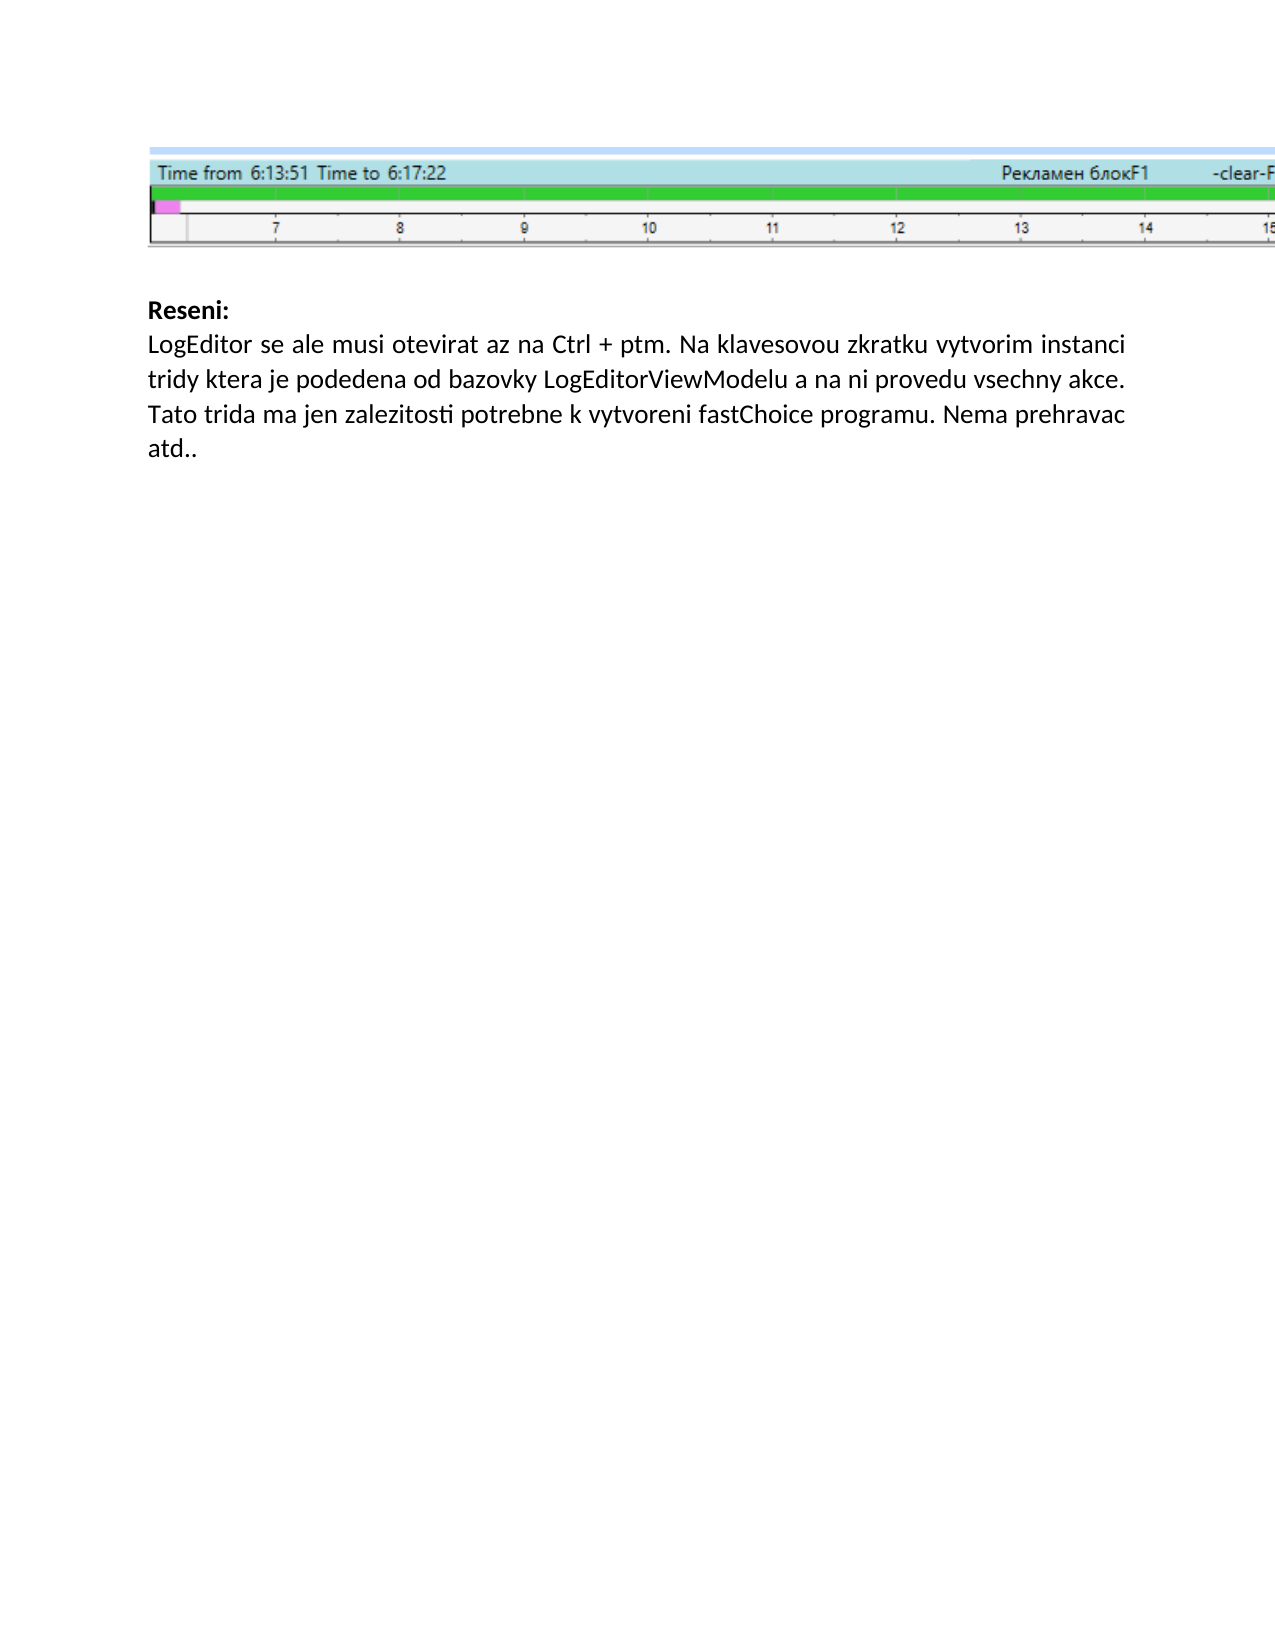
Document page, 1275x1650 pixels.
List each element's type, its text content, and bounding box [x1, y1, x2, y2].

text LogEditor se ale musi otevirat az na Ctrl + ptm. Na klavesovou zkratku vytvorim instanci tridy ktera je podedena od bazovky LogEditorViewModelu a na ni provedu vsechny akce. Tato trida ma jen zalezitosti potrebne k vytvoreni fastChoice programu. Nema prehravac atd.. [148, 328, 1127, 464]
text Reseni: [148, 293, 1127, 326]
picture [147, 147, 1275, 257]
